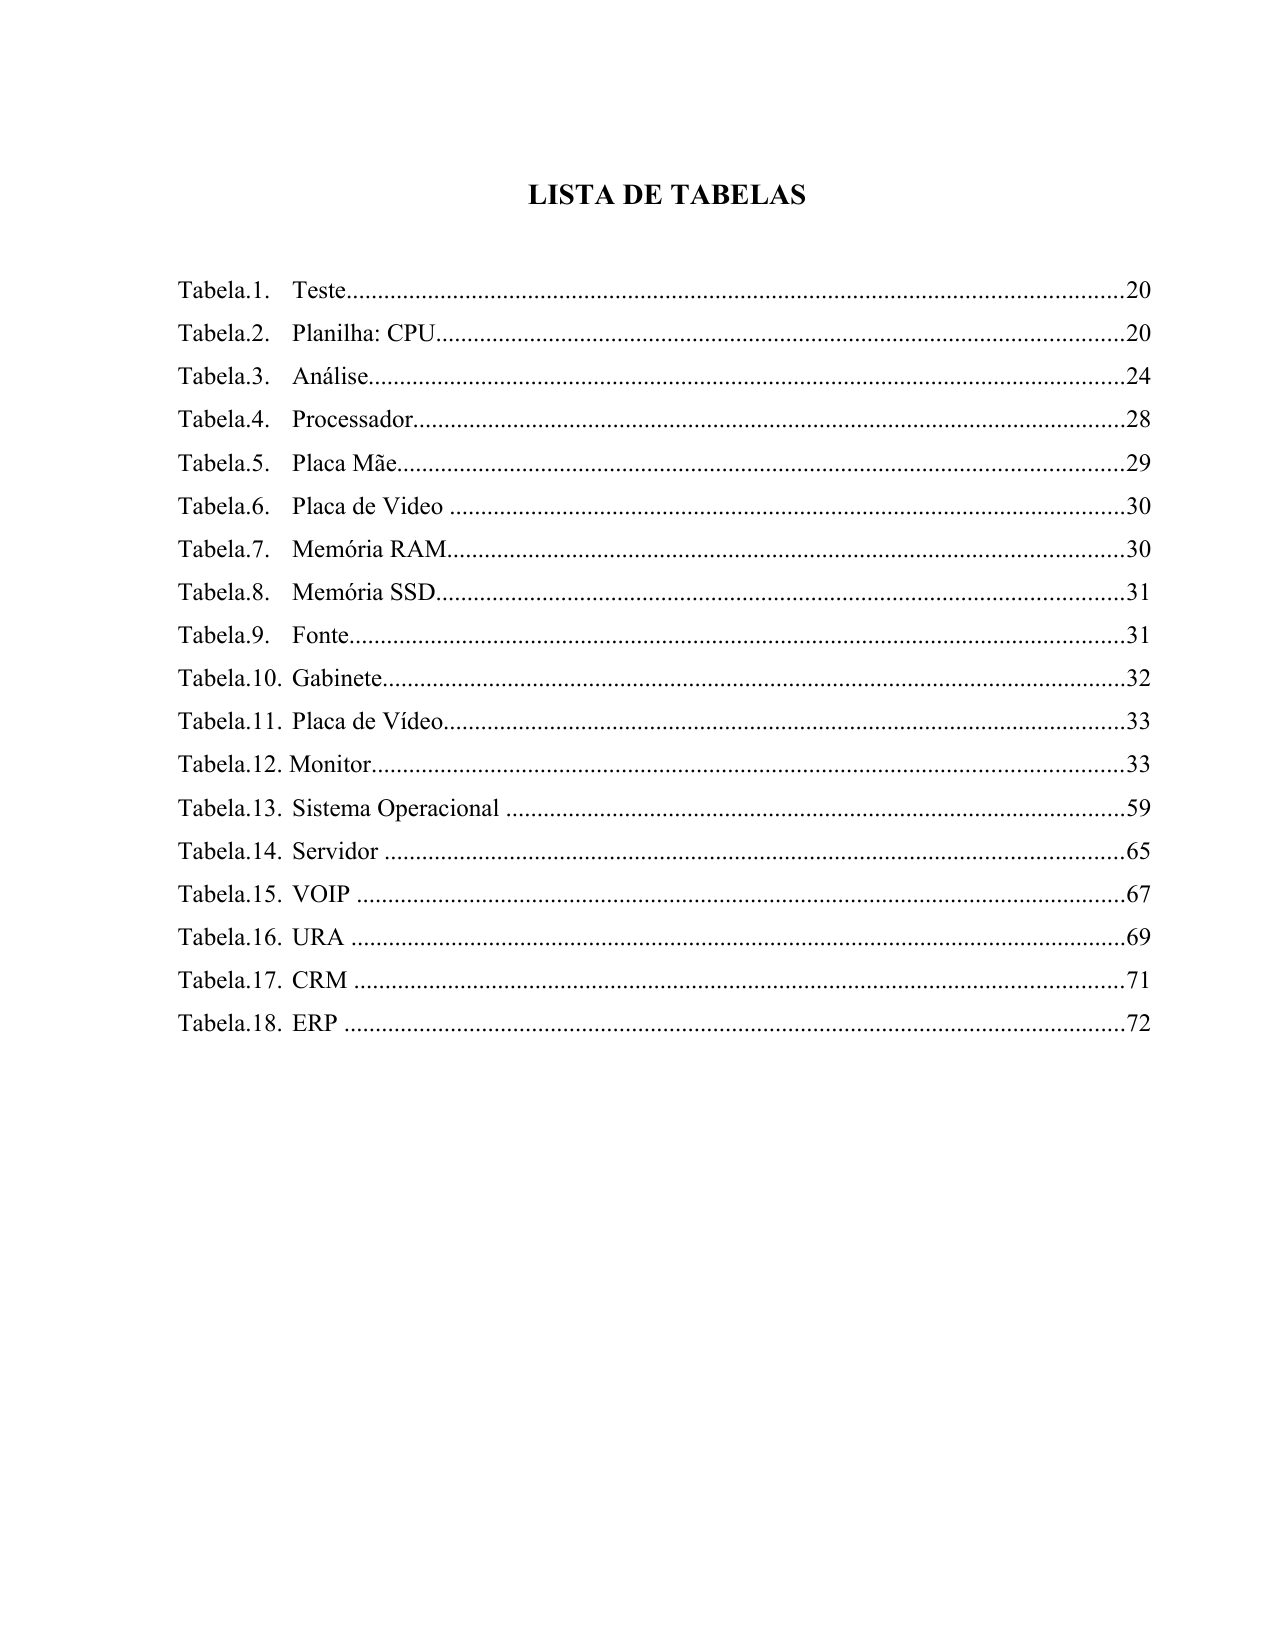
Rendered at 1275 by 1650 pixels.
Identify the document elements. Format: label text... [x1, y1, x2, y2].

text Tabela.18. ERP 72 [177, 1008, 1157, 1037]
text Tabela.12. Monitor 33 [177, 749, 1157, 778]
text Tabela.17. CRM 71 [177, 965, 1157, 994]
text Tabela.2. Planilha: CPU 20 [177, 318, 1157, 347]
text LISTA DE TABELAS [177, 177, 1157, 211]
text Tabela.15. VOIP 67 [177, 879, 1157, 908]
text Tabela.6. Placa de Video 30 [177, 491, 1157, 519]
text Tabela.4. Processador 28 [177, 404, 1157, 433]
text Tabela.8. Memória SSD 31 [177, 577, 1157, 606]
text Tabela.5. Placa Mãe 29 [177, 448, 1157, 476]
text Tabela.13. Sistema Operacional 59 [177, 793, 1157, 821]
text Tabela.14. Servidor 65 [177, 836, 1157, 864]
text Tabela.3. Análise 24 [177, 361, 1157, 390]
text Tabela.11. Placa de Vídeo 33 [177, 706, 1157, 735]
text Tabela.7. Memória RAM 30 [177, 534, 1157, 563]
text Tabela.1. Teste 20 [177, 275, 1157, 304]
text Tabela.16. URA 69 [177, 922, 1157, 951]
text Tabela.10. Gabinete 32 [177, 663, 1157, 692]
text Tabela.9. Fonte 31 [177, 620, 1157, 649]
